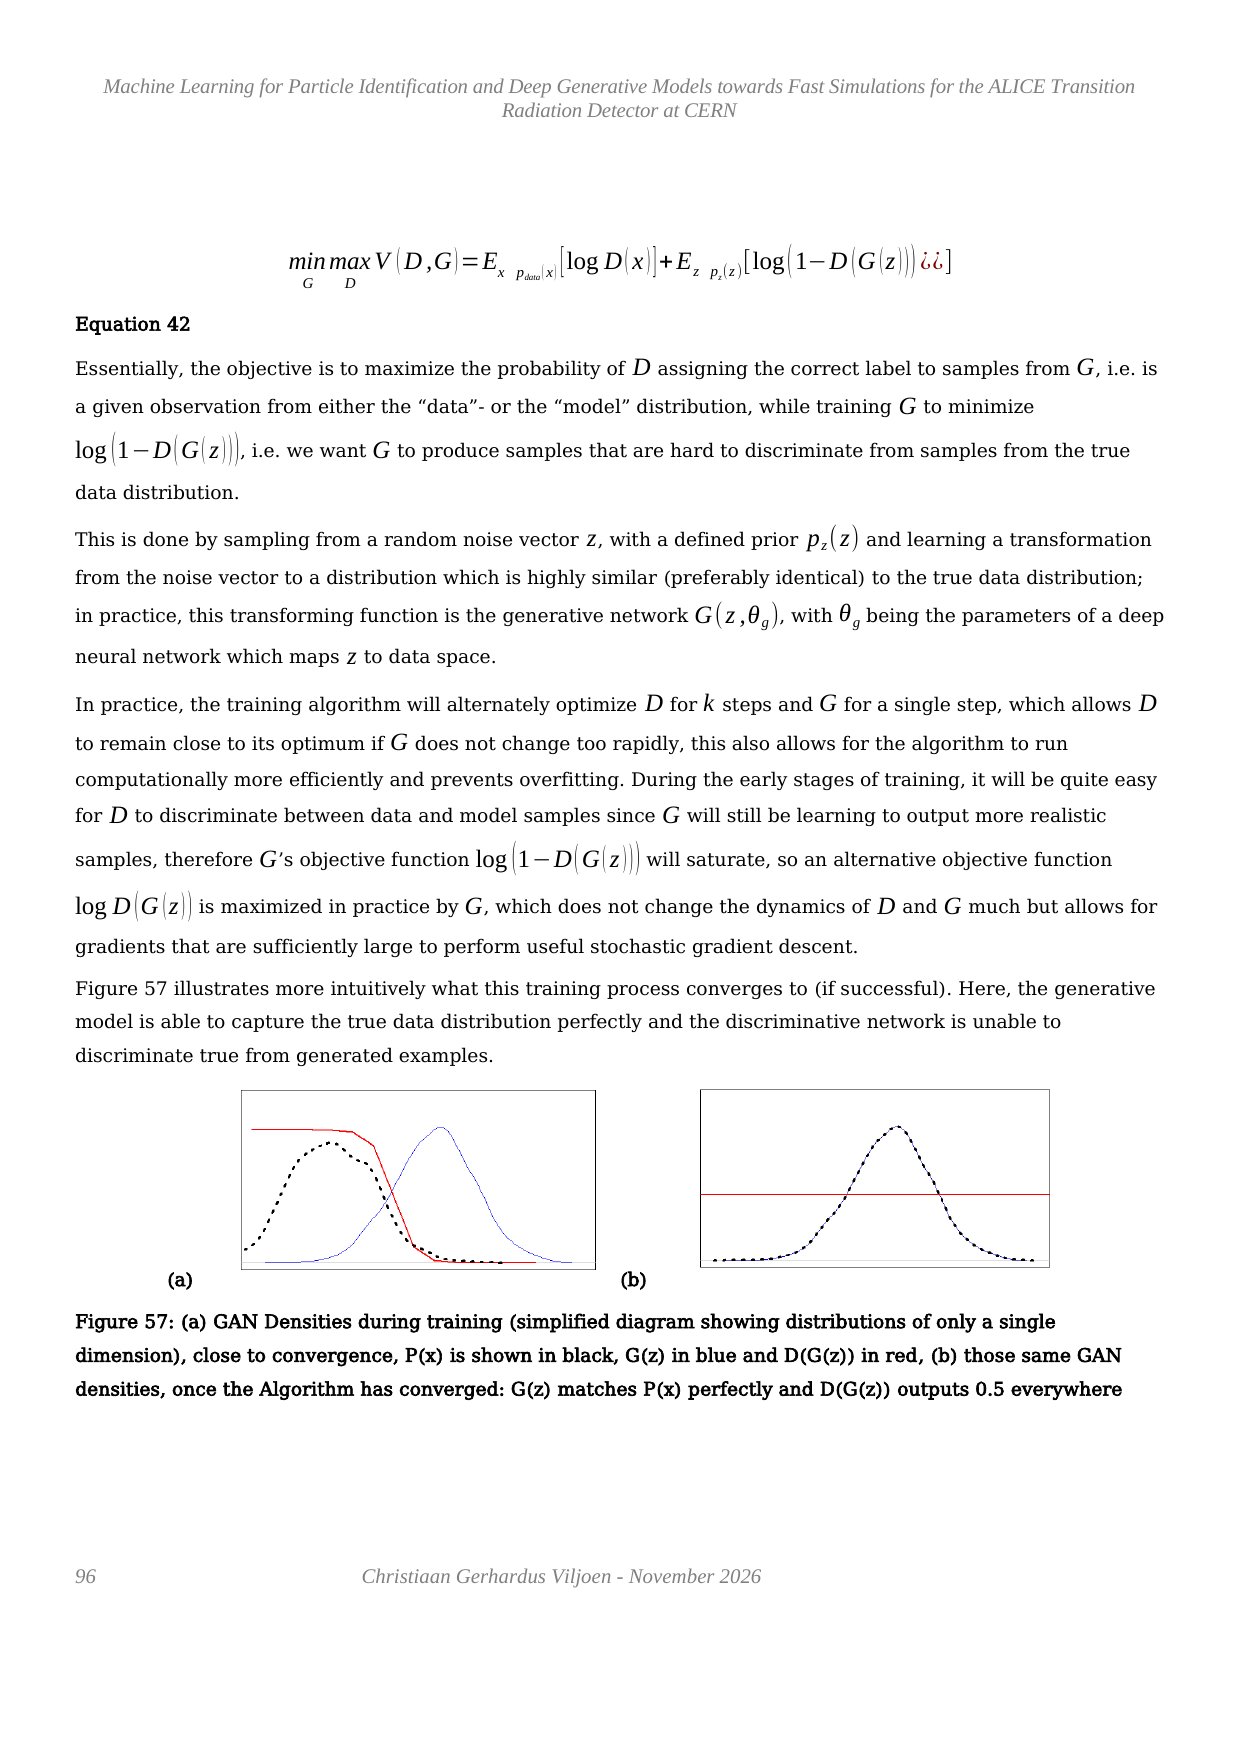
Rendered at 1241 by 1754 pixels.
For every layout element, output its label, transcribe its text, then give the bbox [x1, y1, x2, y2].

text Figure 57: (a) GAN Densities during training (simplified diagram showing distributions of only a single dimension), close to convergence, P(x) is shown in black, G(z) in blue and D(G(z)) in red, (b) those same GAN densities, once the Algorithm has converged: G(z) matches P(x) perfectly and D(G(z)) outputs 0.5 everywhere [75, 1309, 1165, 1399]
picture [193, 1087, 620, 1287]
picture [653, 1086, 1074, 1287]
text Essentially, the objective is to maximize the probability of assigning the correct label to samples from , i.e. is a given observation from either the “data”- or the “model” distribution, while training to minimize , i.e. we want to produce samples that are hard to discriminate from samples from the true data distribution. [75, 354, 1165, 503]
text This is done by sampling from a random noise vector , with a defined prior and learning a transformation from the noise vector to a distribution which is highly similar (preferably identical) to the true data distribution; in practice, this transforming function is the generative network , with being the parameters of a deep neural network which maps to data space. [75, 523, 1165, 670]
text Figure 57 illustrates more intuitively what this training process converges to (if successful). Here, the generative model is able to capture the true data distribution perfectly and the discriminative network is unable to discriminate true from generated examples. [75, 976, 1165, 1066]
text Equation 42 [75, 312, 1165, 334]
text In practice, the training algorithm will alternately optimize for steps and for a single step, which allows to remain close to its optimum if does not change too rapidly, this also allows for the algorithm to run computationally more efficiently and prevents overfitting. During the early stages of training, it will be quite easy for to discriminate between data and model samples since will still be learning to output more realistic samples, therefore ’s objective function will saturate, so an alternative objective function is maximized in practice by , which does not change the dynamics of and much but allows for gradients that are sufficiently large to perform useful stochastic gradient descent. [75, 690, 1165, 957]
